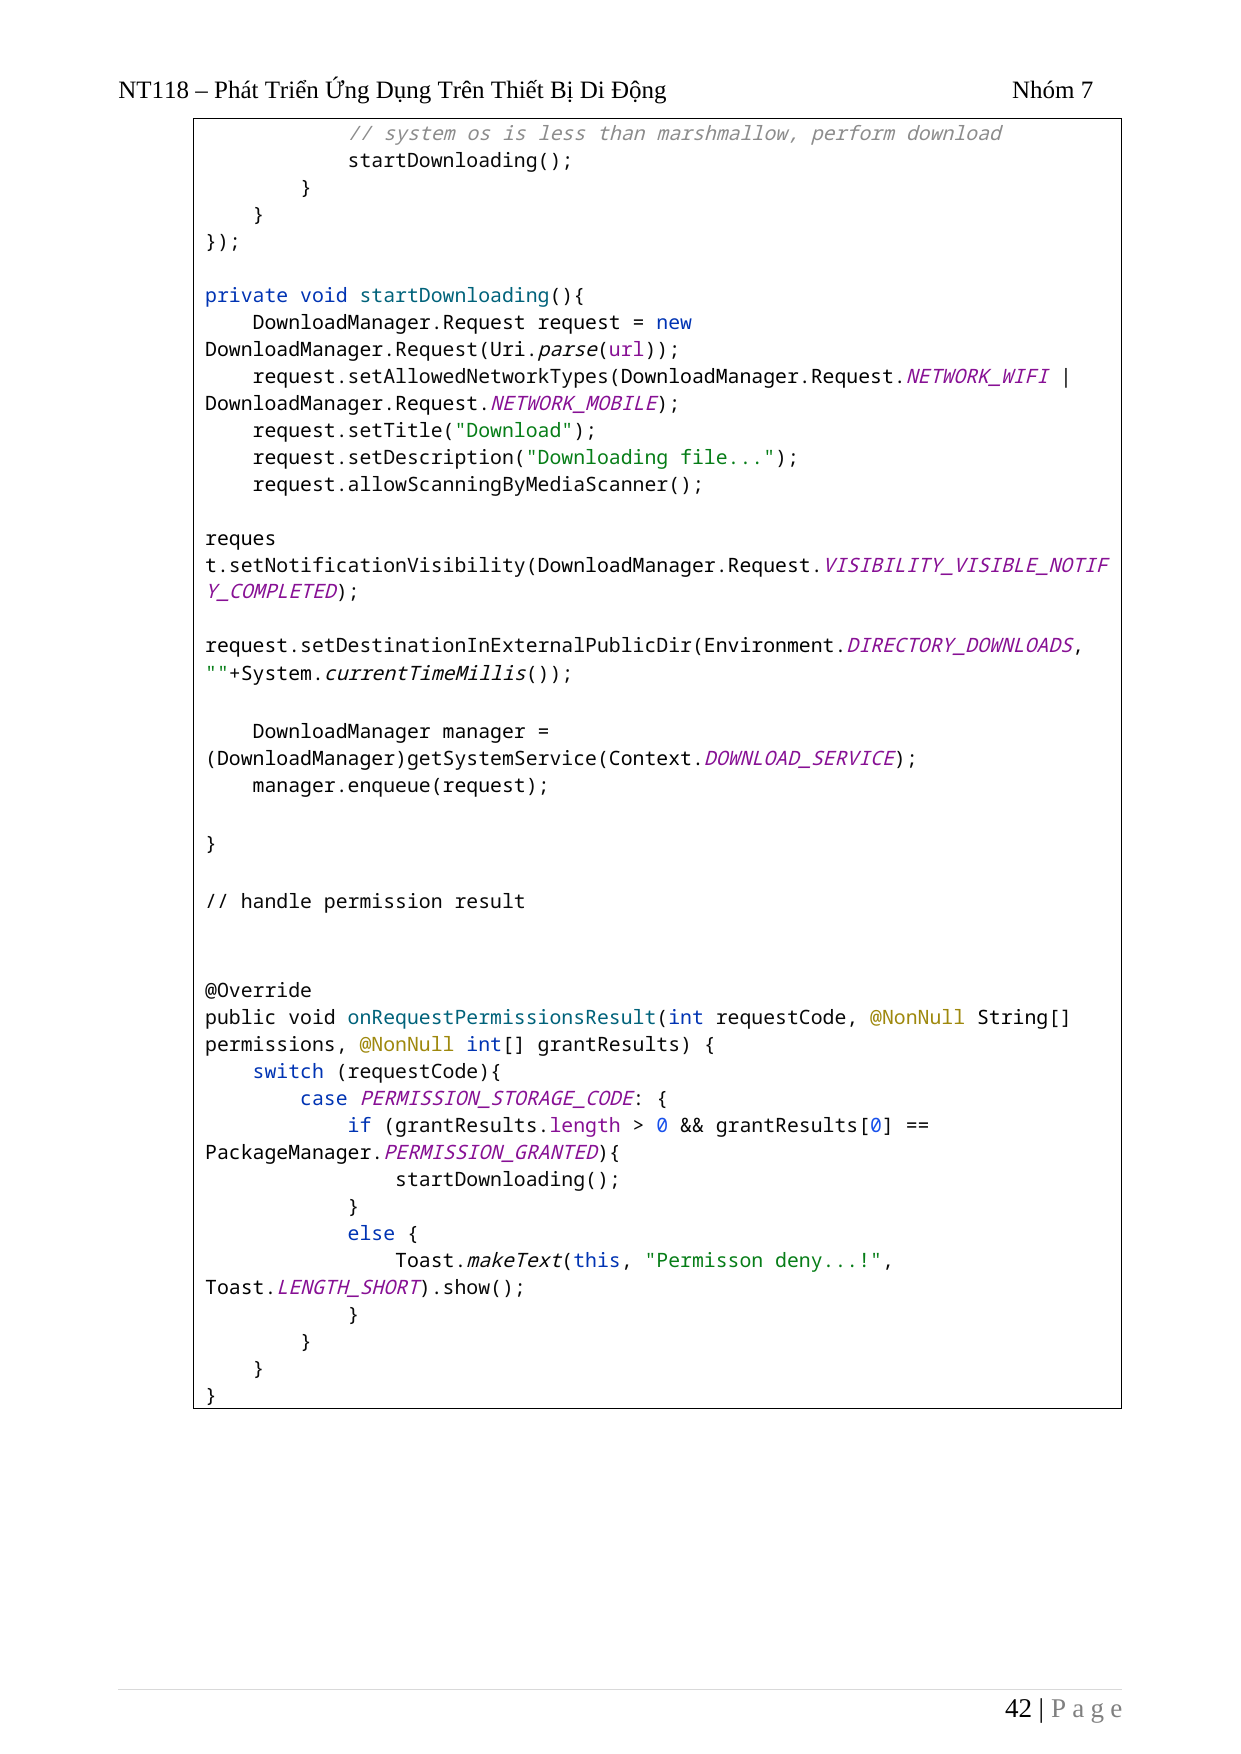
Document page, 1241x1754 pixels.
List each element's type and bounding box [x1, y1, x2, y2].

table_header [194, 119, 1121, 1408]
